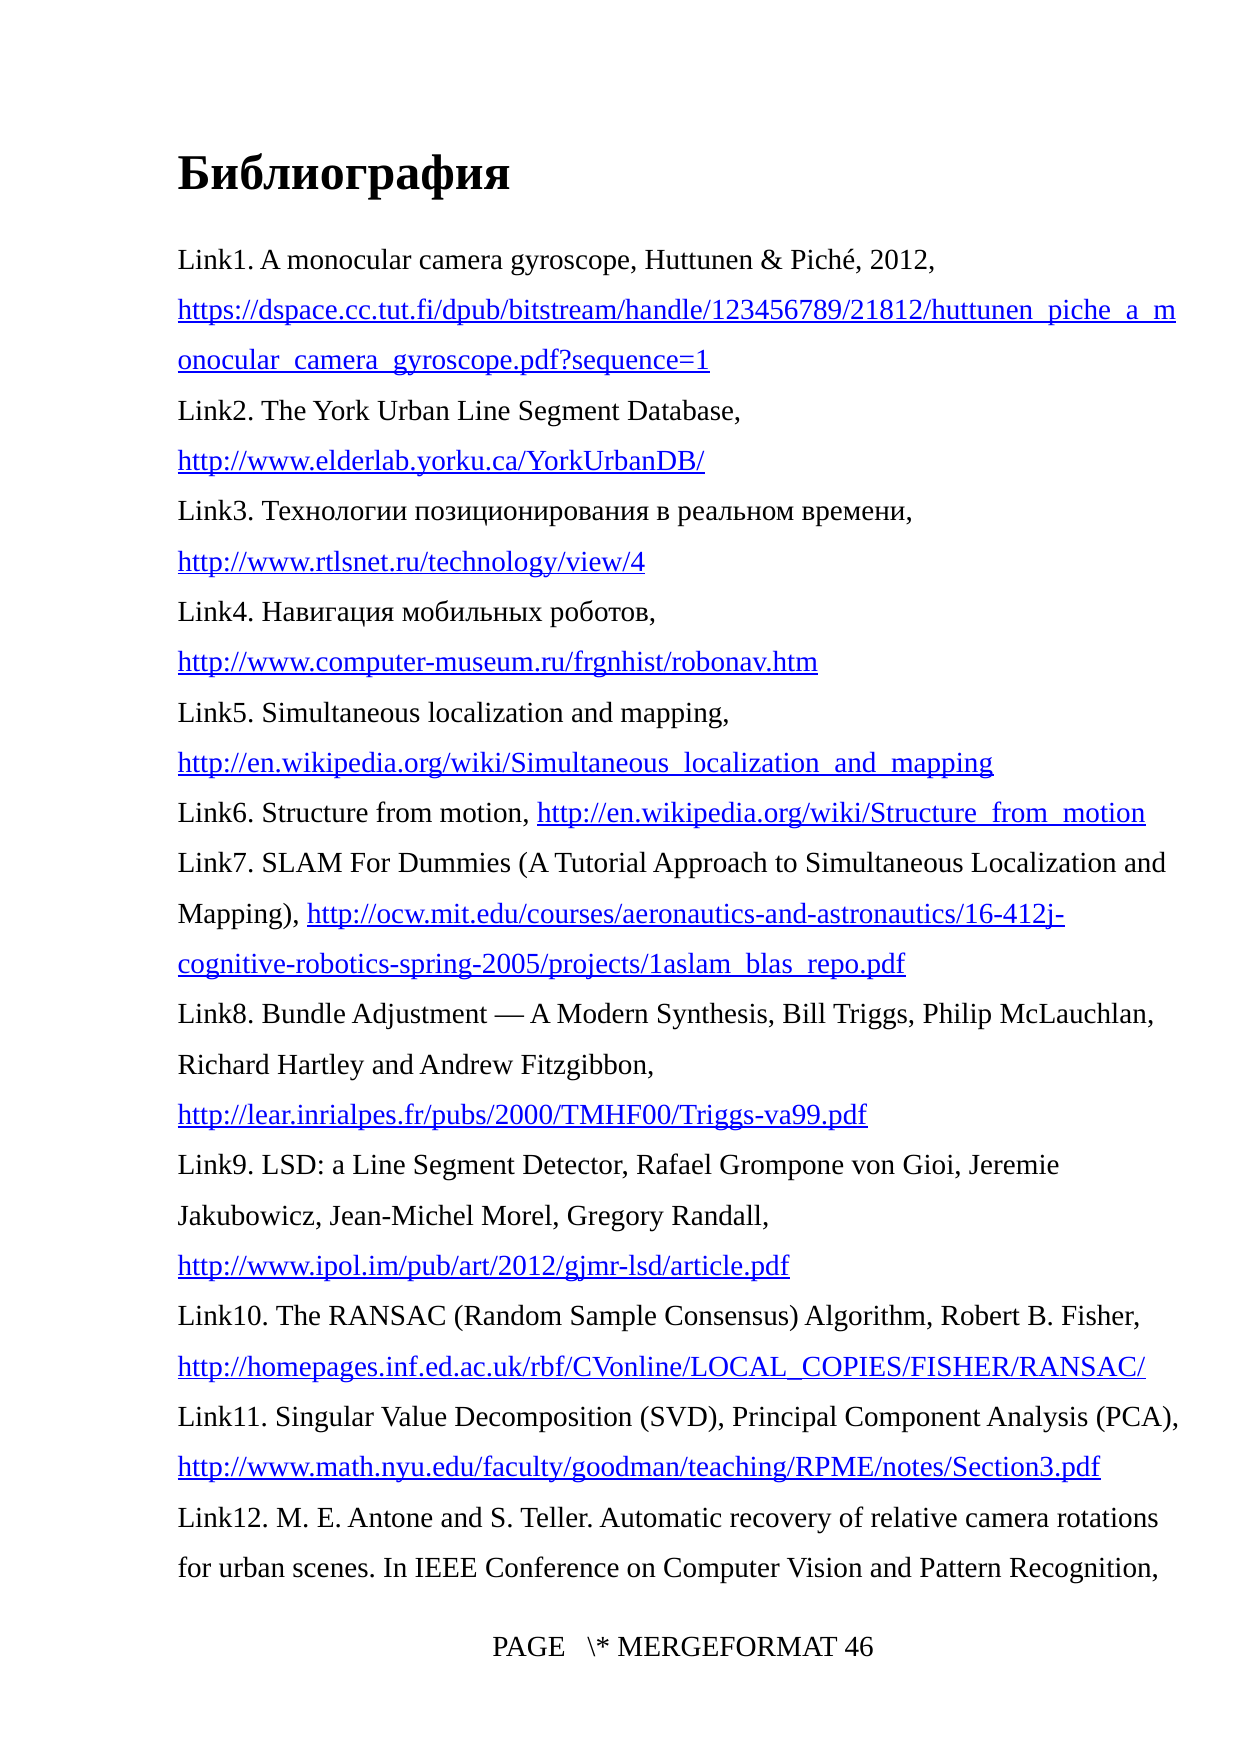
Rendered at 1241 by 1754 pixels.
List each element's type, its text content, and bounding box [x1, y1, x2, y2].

text Link1. A monocular camera gyroscope, Huttunen & Piché, 2012, https://dspace.cc.tut.fi/dpub/bitstream/handle/123456789/21812/huttunen_piche_a_monocular_camera_gyroscope.pdf?sequence=1 [177, 242, 1181, 376]
text Link8. Bundle Adjustment — A Modern Synthesis, Bill Triggs, Philip McLauchlan, Richard Hartley and Andrew Fitzgibbon, http://lear.inrialpes.fr/pubs/2000/TMHF00/Triggs-va99.pdf [177, 997, 1181, 1131]
text Link4. Навигация мобильных роботов, http://www.computer-museum.ru/frgnhist/robonav.htm [177, 594, 1181, 678]
text Link3. Технологии позиционирования в реальном времени, http://www.rtlsnet.ru/technology/view/4 [177, 493, 1181, 577]
text Link6. Structure from motion, http://en.wikipedia.org/wiki/Structure_from_motion [177, 795, 1181, 829]
text Link10. The RANSAC (Random Sample Consensus) Algorithm, Robert B. Fisher, http://homepages.inf.ed.ac.uk/rbf/CVonline/LOCAL_COPIES/FISHER/RANSAC/ [177, 1298, 1181, 1382]
text Link11. Singular Value Decomposition (SVD), Principal Component Analysis (PCA), http://www.math.nyu.edu/faculty/goodman/teaching/RPME/notes/Section3.pdf [177, 1399, 1181, 1483]
text Link2. The York Urban Line Segment Database, http://www.elderlab.yorku.ca/YorkUrbanDB/ [177, 393, 1181, 477]
text Link5. Simultaneous localization and mapping, http://en.wikipedia.org/wiki/Simultaneous_localization_and_mapping [177, 695, 1181, 778]
text Link9. LSD: a Line Segment Detector, Rafael Grompone von Gioi, Jeremie Jakubowicz, Jean-Michel Morel, Gregory Randall, http://www.ipol.im/pub/art/2012/gjmr-lsd/article.pdf [177, 1147, 1181, 1282]
text Link7. SLAM For Dummies (A Tutorial Approach to Simultaneous Localization and Mapping), http://ocw.mit.edu/courses/aeronautics-and-astronautics/16-412j-cognitive-robotics-spring-2005/projects/1aslam_blas_repo.pdf [177, 846, 1181, 980]
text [177, 1500, 1181, 1583]
subtitle Библиография [177, 143, 1181, 201]
